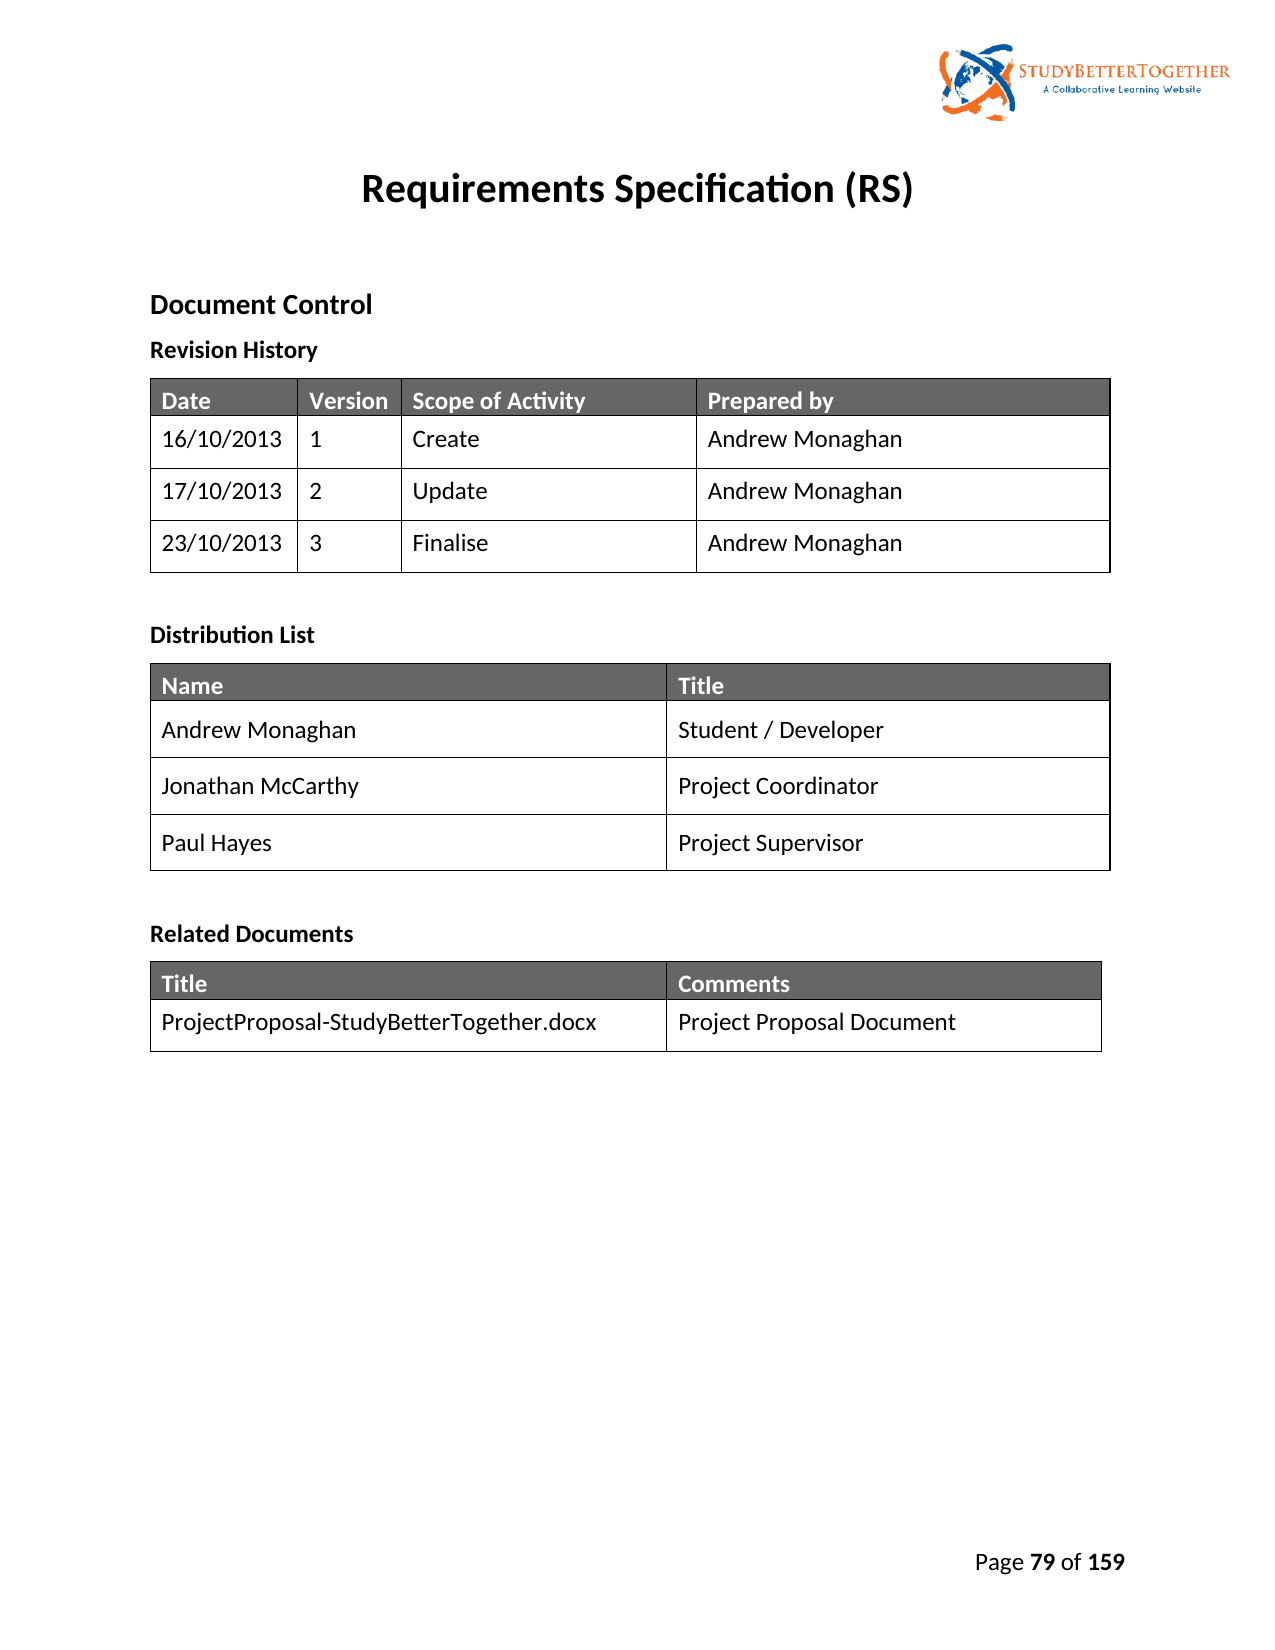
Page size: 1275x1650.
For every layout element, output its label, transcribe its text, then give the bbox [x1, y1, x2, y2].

table_cell Project Supervisor [667, 815, 1109, 870]
table_header Prepared by [697, 379, 1109, 415]
table_cell 17/10/2013 [151, 469, 297, 519]
table_header Scope of Activity [402, 379, 696, 415]
text Document Control [150, 286, 1125, 322]
table_cell Paul Hayes [151, 815, 666, 870]
table_header Title [667, 664, 1109, 700]
table_cell Finalise [402, 521, 696, 572]
table_header Comments [667, 962, 1101, 999]
table_header Title [151, 962, 666, 999]
table_cell Student / Developer [667, 701, 1109, 757]
table_cell Project Coordinator [667, 758, 1109, 813]
table_cell Create [402, 416, 696, 467]
text Revision History [150, 334, 1125, 365]
text Distribution List [150, 619, 1125, 650]
table_header Date [151, 379, 297, 415]
table_cell 3 [298, 521, 401, 572]
text Requirements Specification (RS) [150, 162, 1125, 213]
table_cell 23/10/2013 [151, 521, 297, 572]
table_cell 16/10/2013 [151, 416, 297, 467]
table_cell 1 [298, 416, 401, 467]
table_cell Andrew Monaghan [151, 701, 666, 757]
table_header Name [151, 664, 666, 700]
table_cell Update [402, 469, 696, 519]
table_cell Jonathan McCarthy [151, 758, 666, 813]
picture [937, 40, 1230, 123]
table_cell Project Proposal Document [667, 1000, 1101, 1051]
table_cell Andrew Monaghan [697, 521, 1109, 572]
table_cell 2 [298, 469, 401, 519]
table_header Version [298, 379, 401, 415]
table_cell Andrew Monaghan [697, 416, 1109, 467]
table_cell Andrew Monaghan [697, 469, 1109, 519]
text Related Documents [150, 918, 1125, 948]
table_cell ProjectProposal-StudyBetterTogether.docx [151, 1000, 666, 1051]
